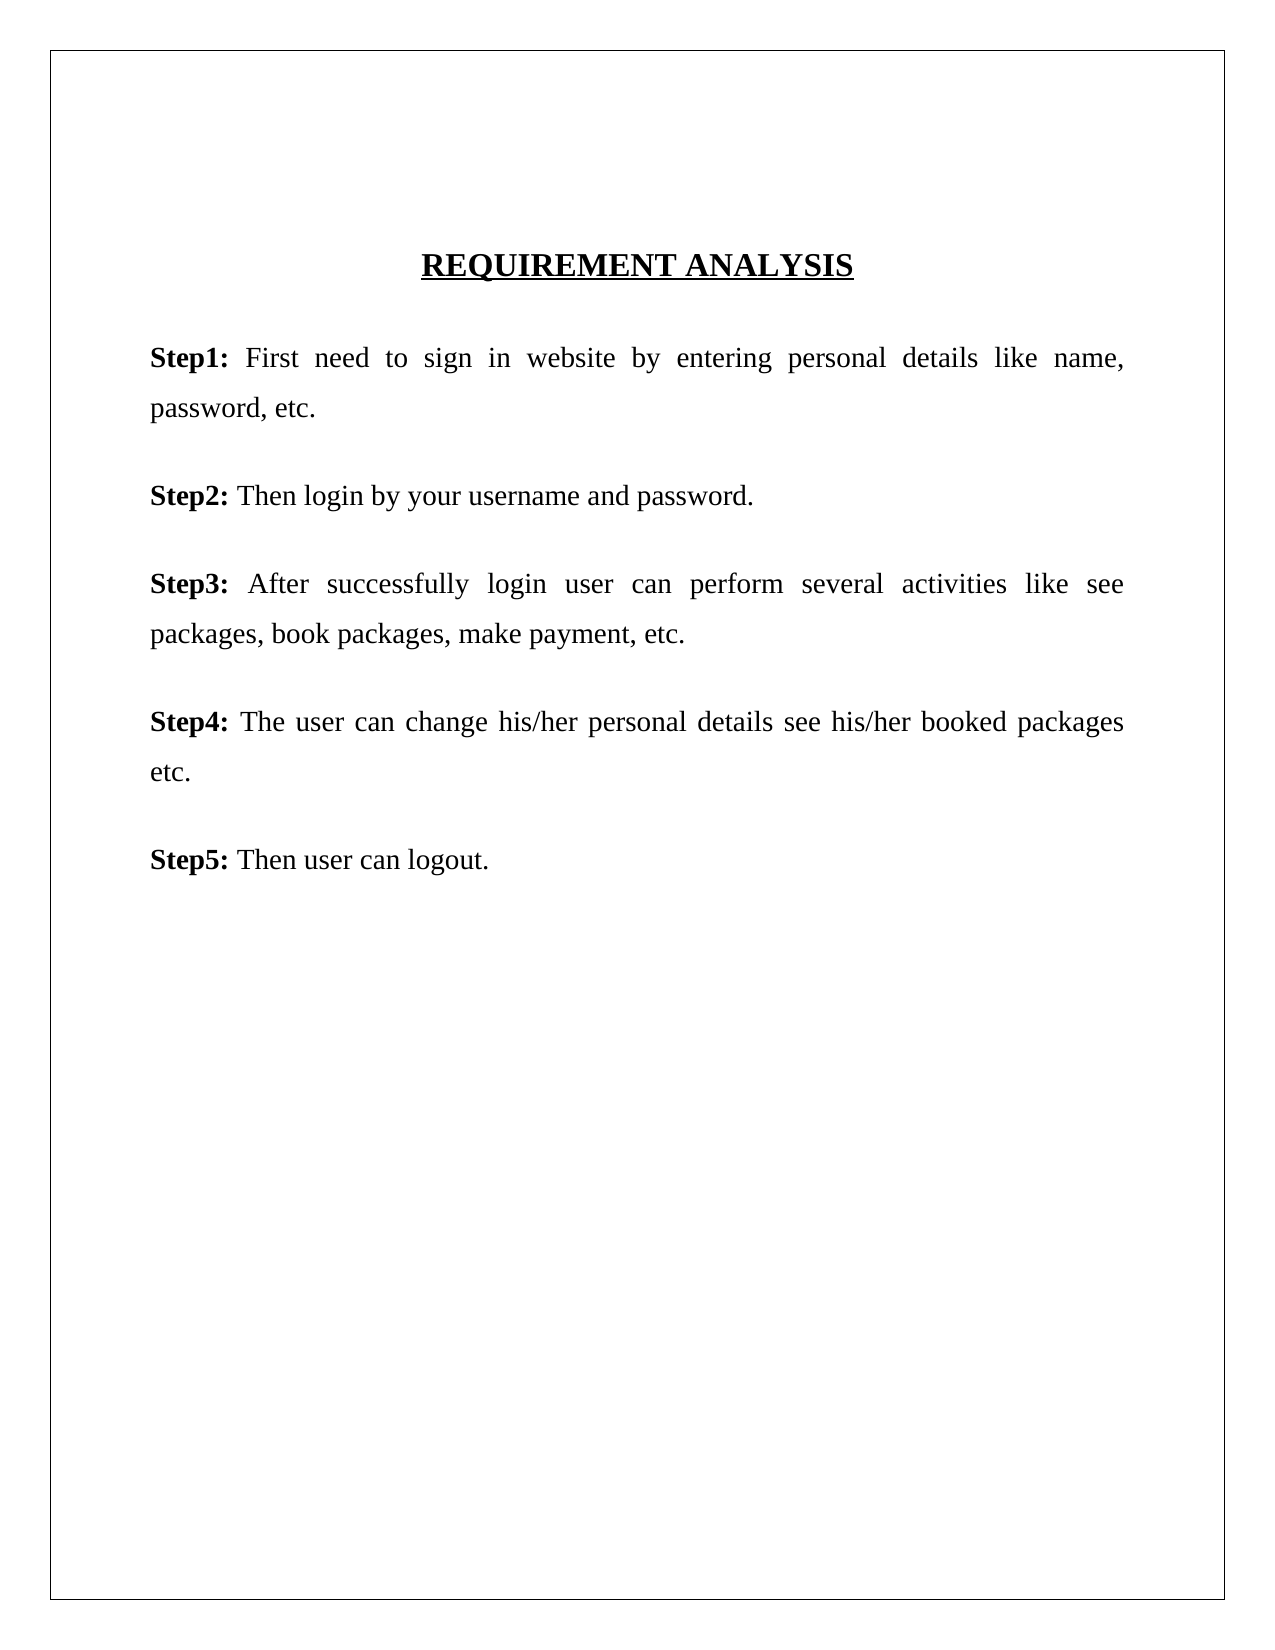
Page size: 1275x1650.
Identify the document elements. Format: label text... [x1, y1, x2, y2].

text Step1: First need to sign in website by entering personal details like name, password, etc. [150, 340, 1125, 424]
text Step3: After successfully login user can perform several activities like see packages, book packages, make payment, etc. [150, 566, 1125, 650]
text Step2: Then login by your username and password. [150, 478, 1125, 512]
text REQUIREMENT ANALYSIS [150, 245, 1125, 283]
text Step4: The user can change his/her personal details see his/her booked packages etc. [150, 704, 1125, 788]
text Step5: Then user can logout. [150, 842, 1125, 876]
